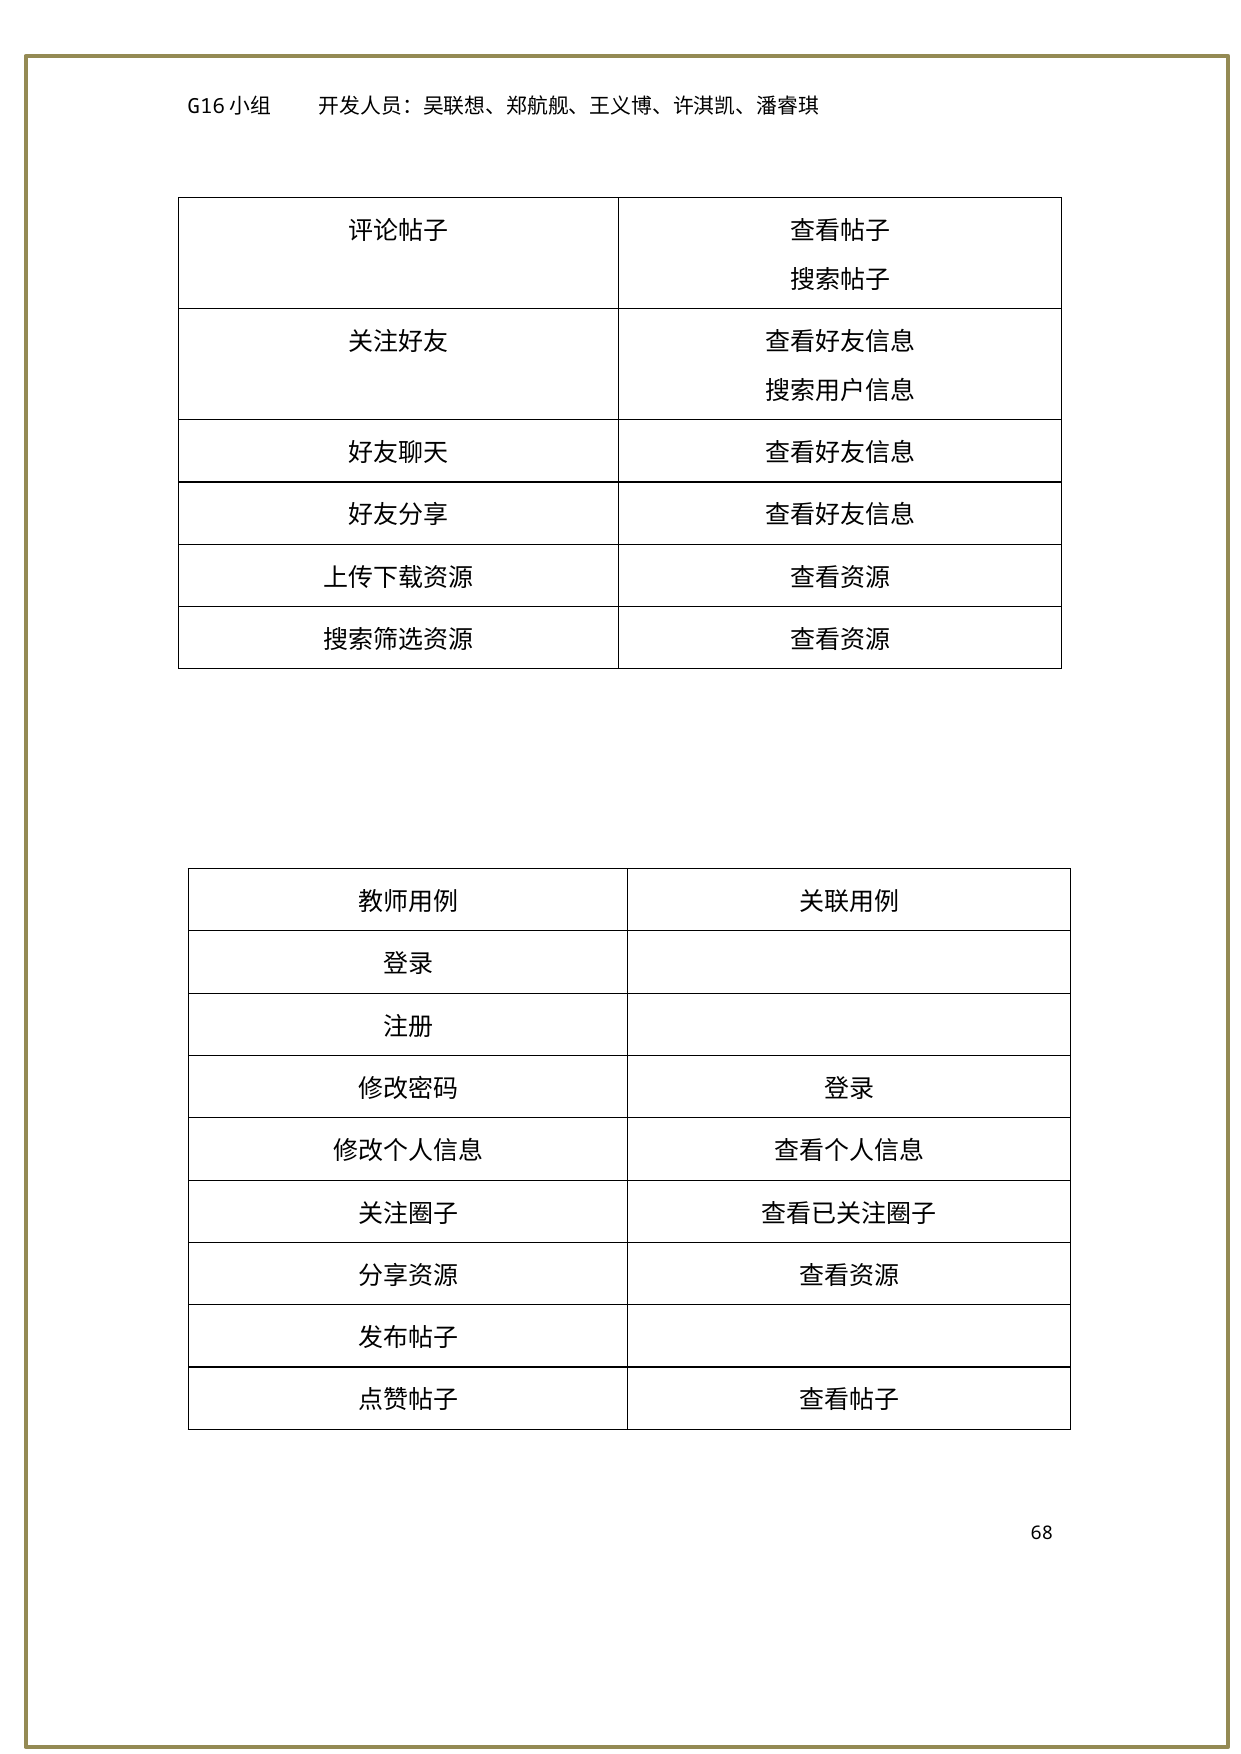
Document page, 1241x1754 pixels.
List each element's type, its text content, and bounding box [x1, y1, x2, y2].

table_cell [628, 994, 1070, 1055]
table_cell 查看资源 [628, 1243, 1070, 1304]
table_cell 查看好友信息 搜索用户信息 [619, 309, 1061, 419]
table_cell 查看个人信息 [628, 1118, 1070, 1179]
table_cell 登录 [189, 931, 627, 993]
table_cell 评论帖子 [179, 198, 618, 308]
table_cell 修改个人信息 [189, 1118, 627, 1179]
table_cell 修改密码 [189, 1056, 627, 1117]
table_cell 好友分享 [179, 483, 618, 544]
table_cell 点赞帖子 [189, 1368, 627, 1429]
table_cell 查看好友信息 [619, 420, 1061, 481]
table_cell 查看帖子 搜索帖子 [628, 1368, 1070, 1429]
table_cell 发布帖子 [189, 1305, 627, 1366]
table_cell 关注圈子 [189, 1181, 627, 1242]
table_header 关联用例 [628, 869, 1070, 930]
table_cell 搜索筛选资源 [179, 607, 618, 668]
table_cell 关注好友 [179, 309, 618, 419]
table_cell 查看已关注圈子 [628, 1181, 1070, 1242]
table_cell 上传下载资源 [179, 545, 618, 606]
table_cell 好友聊天 [179, 420, 618, 481]
table_cell 分享资源 [189, 1243, 627, 1304]
table_cell 查看资源 [619, 607, 1061, 668]
table_cell [628, 931, 1070, 993]
table_cell 查看好友信息 [619, 483, 1061, 544]
table_header 教师用例 [189, 869, 627, 930]
table_cell [628, 1305, 1070, 1366]
table_cell 注册 [189, 994, 627, 1055]
table_cell 查看帖子 搜索帖子 [619, 198, 1061, 308]
table_cell 查看资源 [619, 545, 1061, 606]
table_cell 登录 [628, 1056, 1070, 1117]
